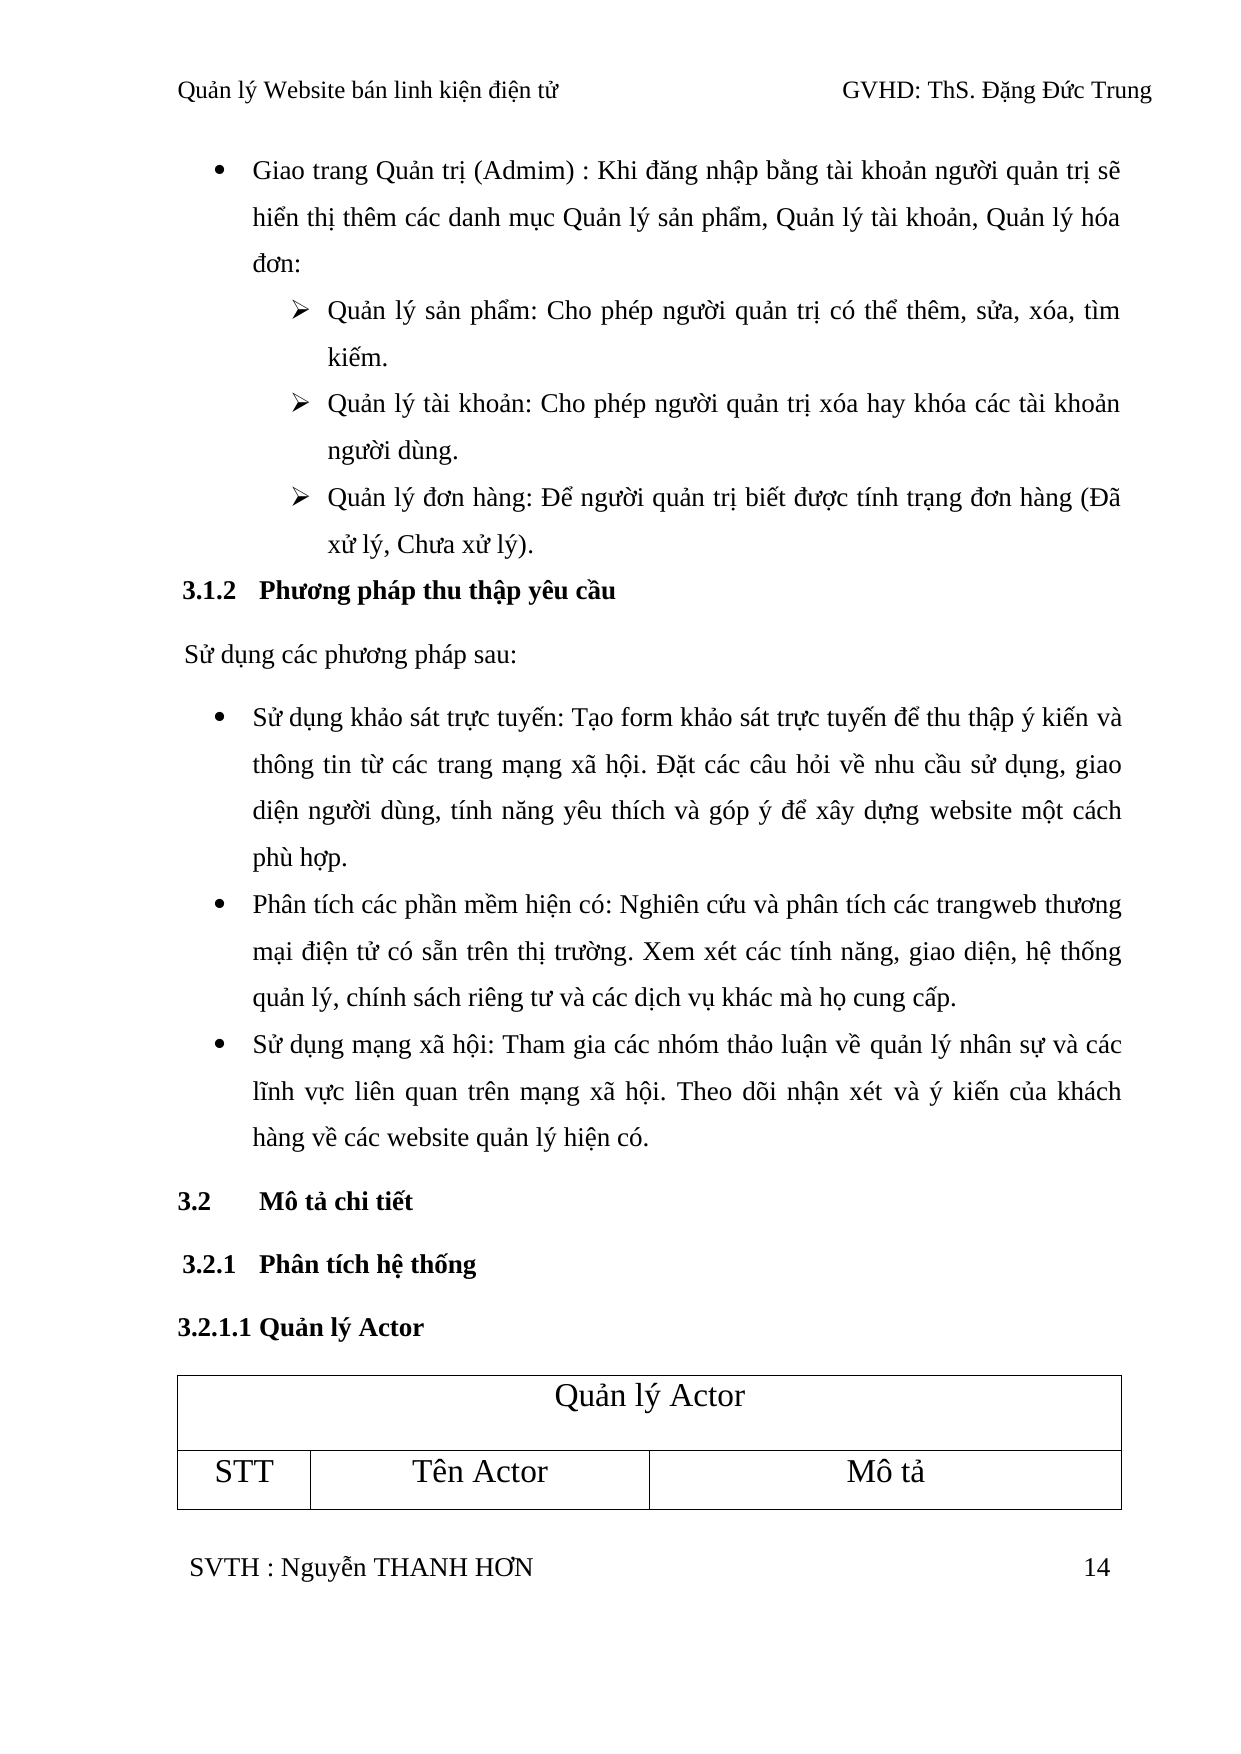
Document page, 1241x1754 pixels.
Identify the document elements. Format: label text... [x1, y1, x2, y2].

list Sử dụng khảo sát trực tuyến: Tạo form khảo sát trực tuyến để thu thập ý kiến và thông tin từ các trang mạng xã hội. Đặt các câu hỏi về nhu cầu sử dụng, giao diện người dùng, tính năng yêu thích và góp ý để xây dựng website một cách phù hợp. [215, 701, 1122, 872]
list Quản lý sản phẩm: Cho phép người quản trị có thể thêm, sửa, xóa, tìm kiếm. [290, 294, 1122, 372]
table_cell Mô tả [650, 1451, 1121, 1509]
text Sử dụng các phương pháp sau: [177, 638, 1122, 669]
table_header Quản lý Actor [178, 1376, 1121, 1450]
table_cell STT [178, 1451, 310, 1509]
list Quản lý đơn hàng: Để người quản trị biết được tính trạng đơn hàng (Đã xử lý, Chưa xử lý). [290, 481, 1122, 559]
subtitle Quản lý Actor [177, 1311, 1122, 1342]
list Giao trang Quản trị (Admim) : Khi đăng nhập bằng tài khoản người quản trị sẽ hiển thị thêm các danh mục Quản lý sản phẩm, Quản lý tài khoản, Quản lý hóa đơn: [215, 154, 1122, 278]
list Phân tích các phần mềm hiện có: Nghiên cứu và phân tích các trangweb thương mại điện tử có sẵn trên thị trường. Xem xét các tính năng, giao diện, hệ thống quản lý, chính sách riêng tư và các dịch vụ khác mà họ cung cấp. [215, 888, 1122, 1012]
table_cell Tên Actor [311, 1451, 649, 1509]
list Quản lý tài khoản: Cho phép người quản trị xóa hay khóa các tài khoản người dùng. [290, 387, 1122, 465]
subtitle Phân tích hệ thống [236, 1248, 1122, 1279]
subtitle Phương pháp thu thập yêu cầu [236, 574, 1122, 606]
list Sử dụng mạng xã hội: Tham gia các nhóm thảo luận về quản lý nhân sự và các lĩnh vực liên quan trên mạng xã hội. Theo dõi nhận xét và ý kiến của khách hàng về các website quản lý hiện có. [215, 1028, 1122, 1152]
subtitle Mô tả chi tiết [177, 1185, 1122, 1216]
